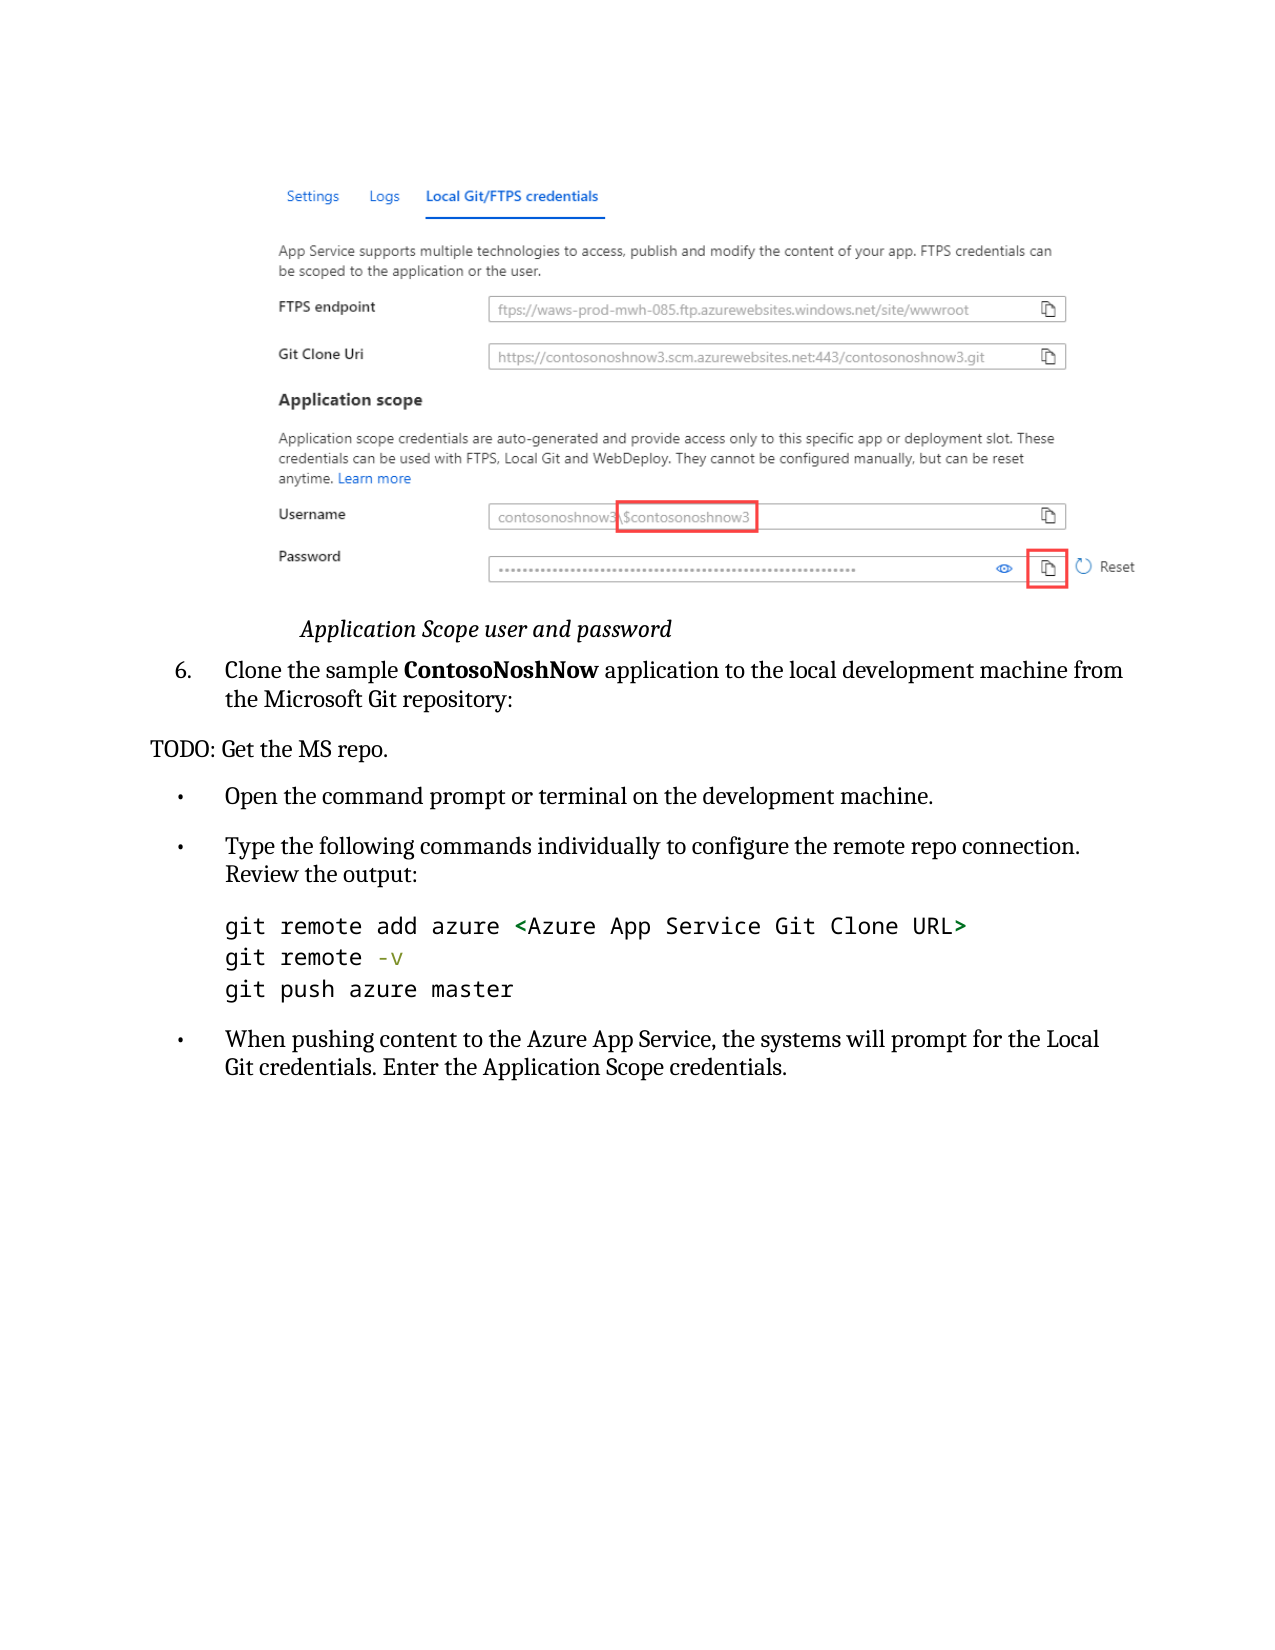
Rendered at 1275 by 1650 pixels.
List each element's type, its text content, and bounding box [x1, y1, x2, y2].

list When pushing content to the Azure App Service, the systems will prompt for the Local Git credentials. Enter the Application Scope credentials. [175, 1024, 1125, 1082]
list Clone the sample ContosoNoshNow application to the local development machine from the Microsoft Git repository: [175, 656, 1125, 714]
list Application Scope user and password [250, 615, 1125, 644]
picture [268, 178, 1144, 595]
list Type the following commands individually to configure the remote repo connection. Review the output: [175, 832, 1125, 889]
list git remote add azure <Azure App Service Git Clone URL> git remote -v git push azure master [175, 910, 1125, 1004]
text TODO: Get the MS repo. [150, 734, 1125, 763]
list Open the command prompt or terminal on the development machine. [175, 782, 1125, 811]
